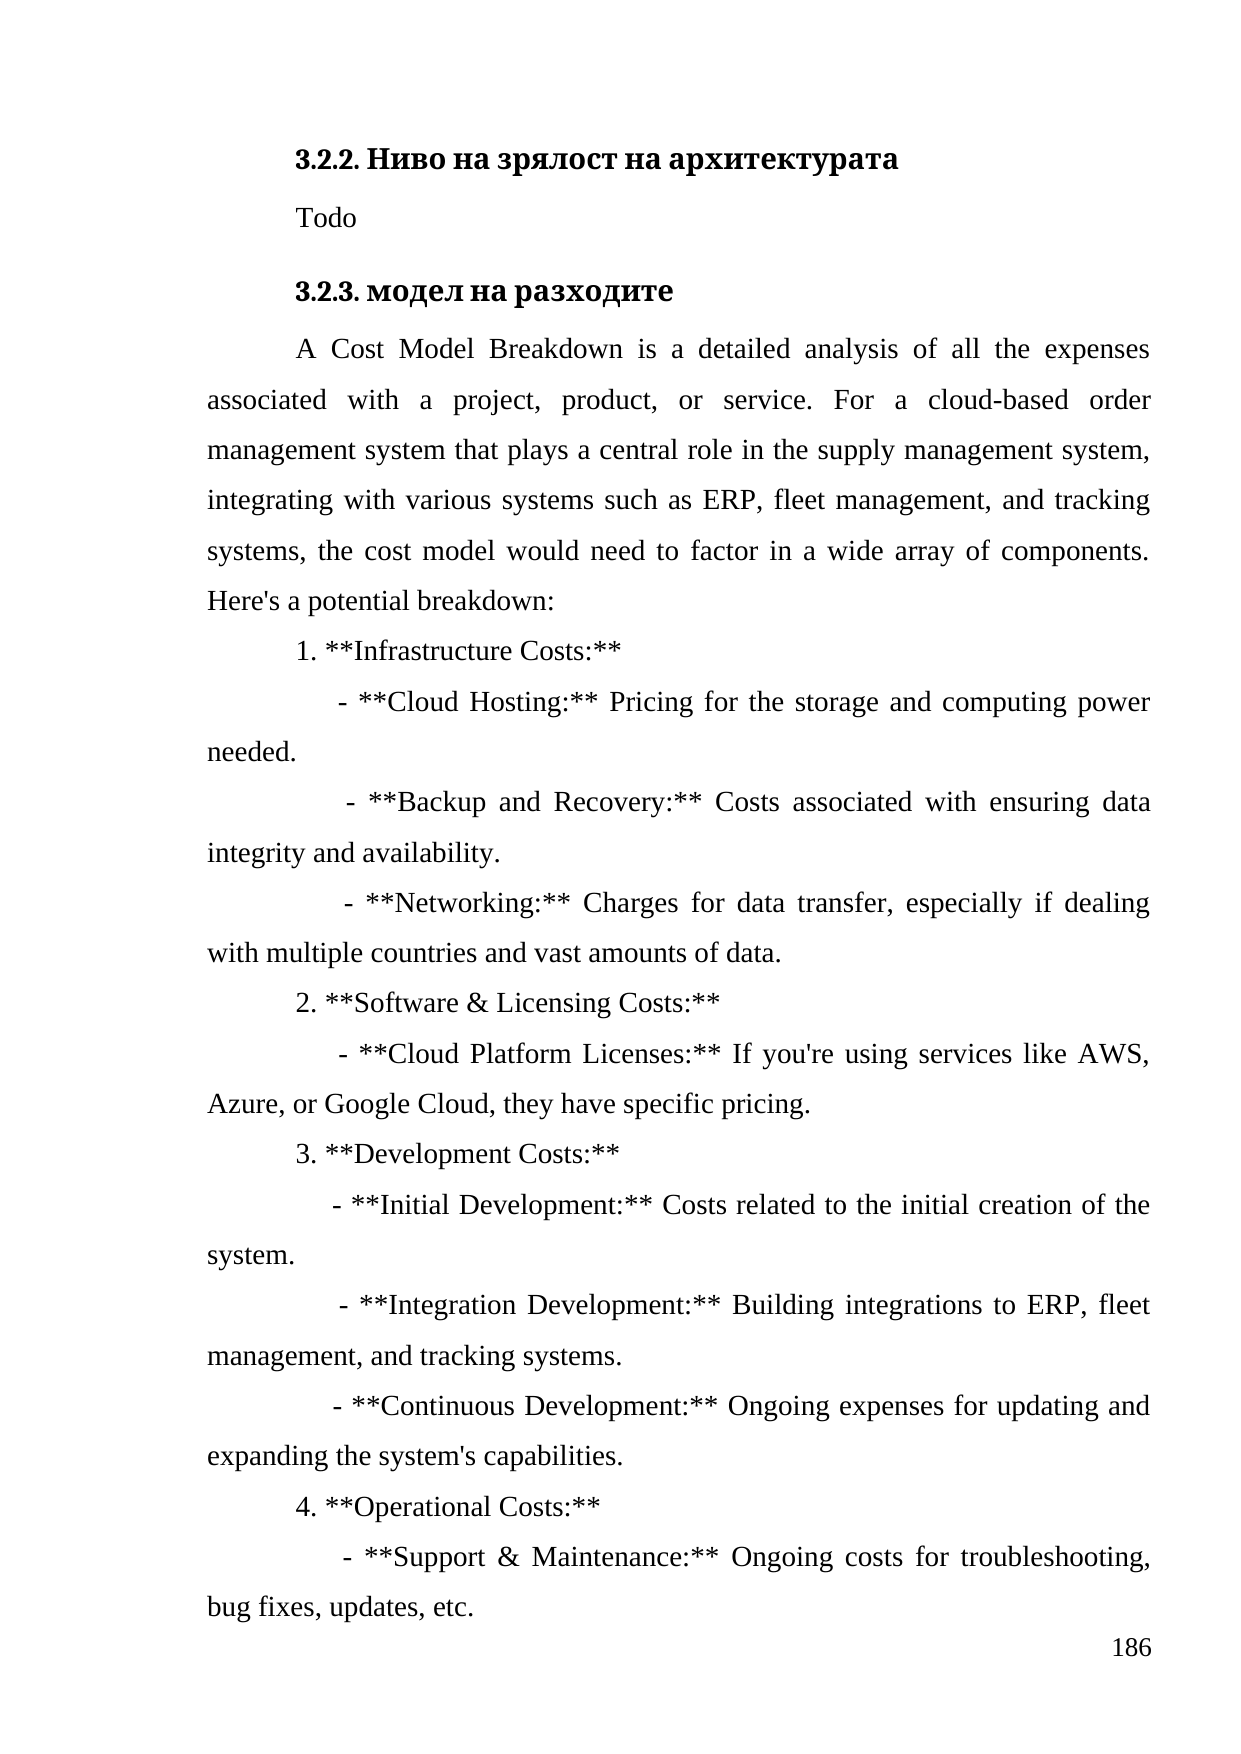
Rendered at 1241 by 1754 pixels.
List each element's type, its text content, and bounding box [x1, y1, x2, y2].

text Todo [207, 200, 1152, 233]
text - **Cloud Platform Licenses:** If you're using services like AWS, Azure, or Google Cloud, they have specific pricing. [207, 1036, 1152, 1120]
text 3. **Development Costs:** [207, 1137, 1152, 1170]
text 1. **Infrastructure Costs:** [207, 633, 1152, 667]
text 2. **Software & Licensing Costs:** [207, 986, 1152, 1019]
text - **Support & Maintenance:** Ongoing costs for troubleshooting, bug fixes, updates, etc. [207, 1539, 1152, 1623]
subtitle 3.2.2. Ниво на зрялост на архитектурата [207, 143, 1152, 177]
text A Cost Model Breakdown is a detailed analysis of all the expenses associated with a project, product, or service. For a cloud-based order management system that plays a central role in the supply management system, integrating with various systems such as ERP, fleet management, and tracking systems, the cost model would need to factor in a wide array of components. Here's a potential breakdown: [207, 332, 1152, 617]
text - **Integration Development:** Building integrations to ERP, fleet management, and tracking systems. [207, 1287, 1152, 1371]
text - **Continuous Development:** Ongoing expenses for updating and expanding the system's capabilities. [207, 1388, 1152, 1472]
subtitle 3.2.3. модел на разходите [207, 275, 1152, 308]
text - **Backup and Recovery:** Costs associated with ensuring data integrity and availability. [207, 784, 1152, 868]
text 4. **Operational Costs:** [207, 1489, 1152, 1522]
text - **Networking:** Charges for data transfer, especially if dealing with multiple countries and vast amounts of data. [207, 885, 1152, 969]
text - **Initial Development:** Costs related to the initial creation of the system. [207, 1187, 1152, 1271]
text - **Cloud Hosting:** Pricing for the storage and computing power needed. [207, 684, 1152, 768]
